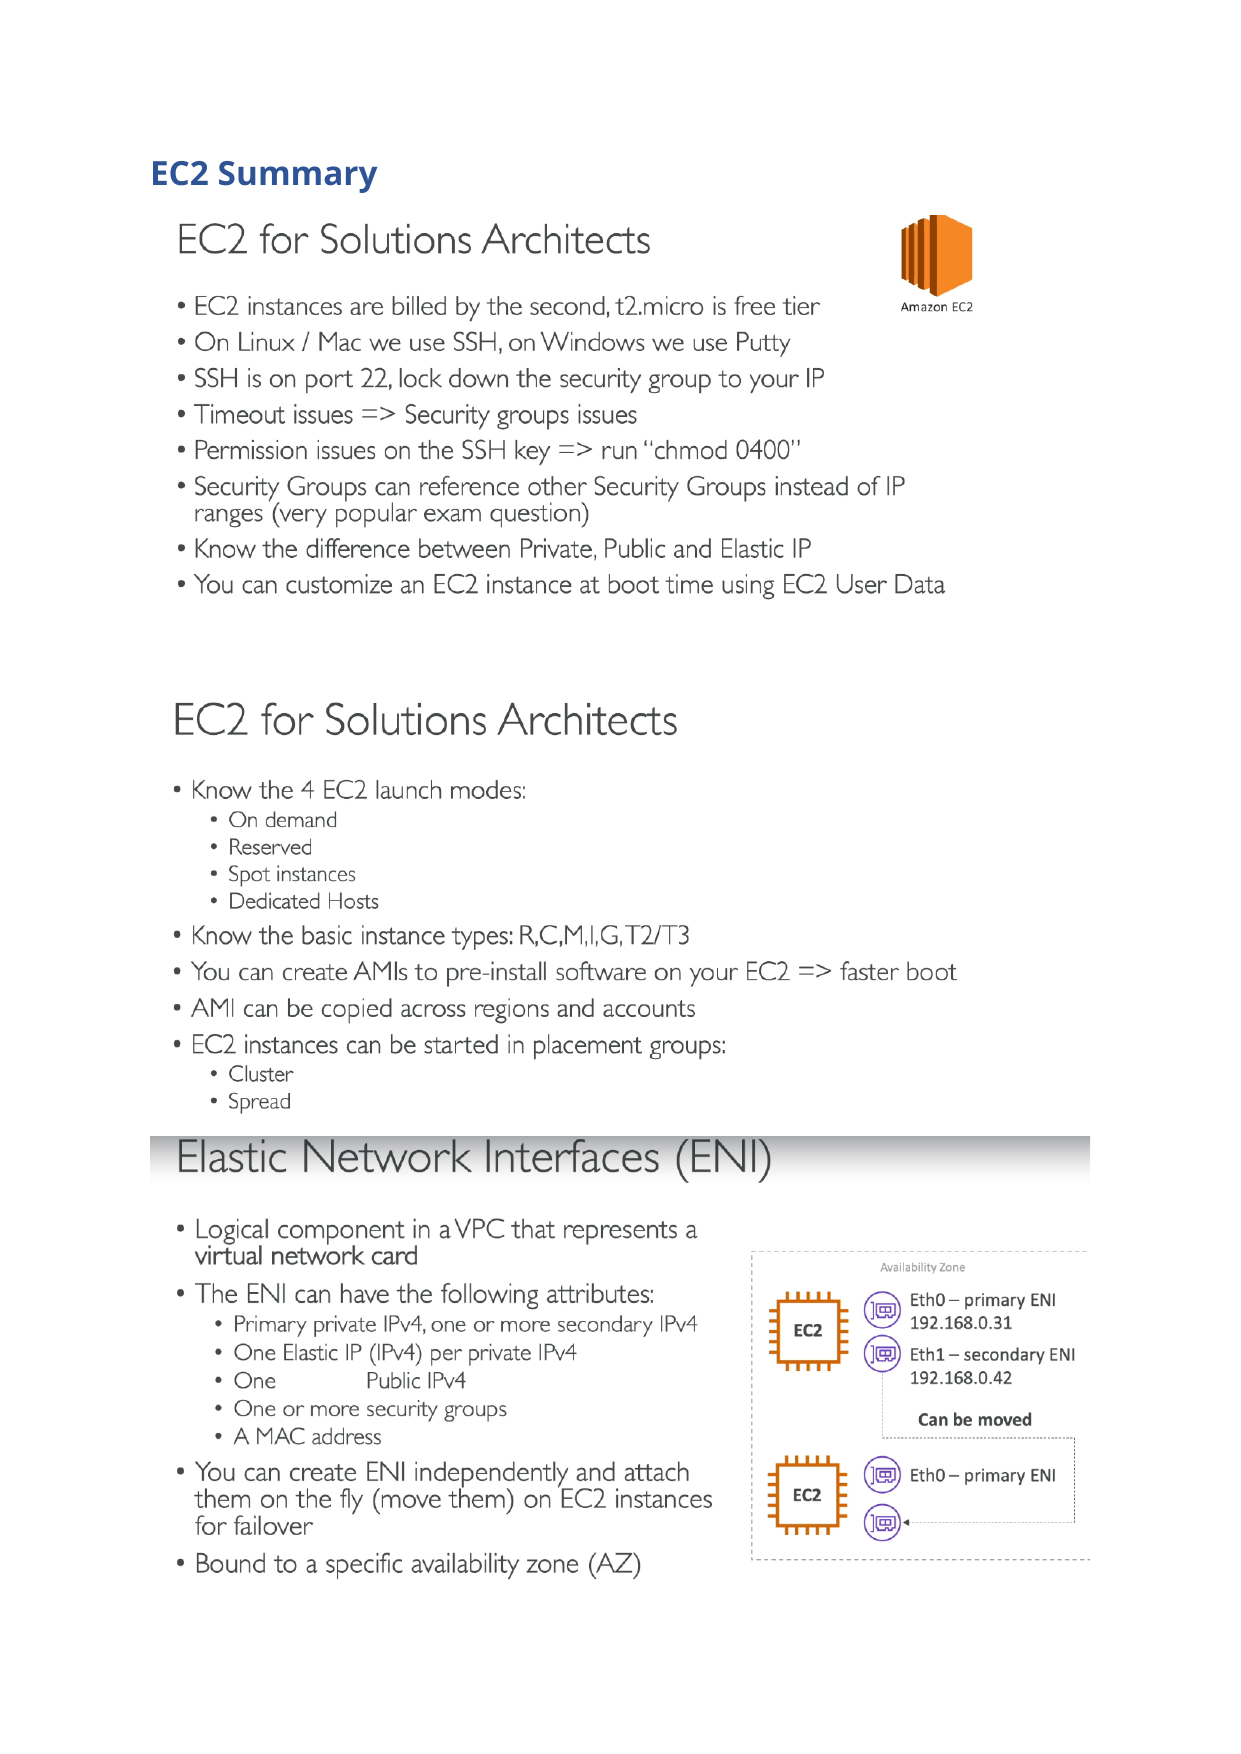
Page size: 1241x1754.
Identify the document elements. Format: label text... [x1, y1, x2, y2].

picture [150, 1136, 1091, 1589]
text EC2 Summary [150, 150, 1090, 195]
picture [150, 688, 980, 1118]
picture [150, 215, 996, 605]
